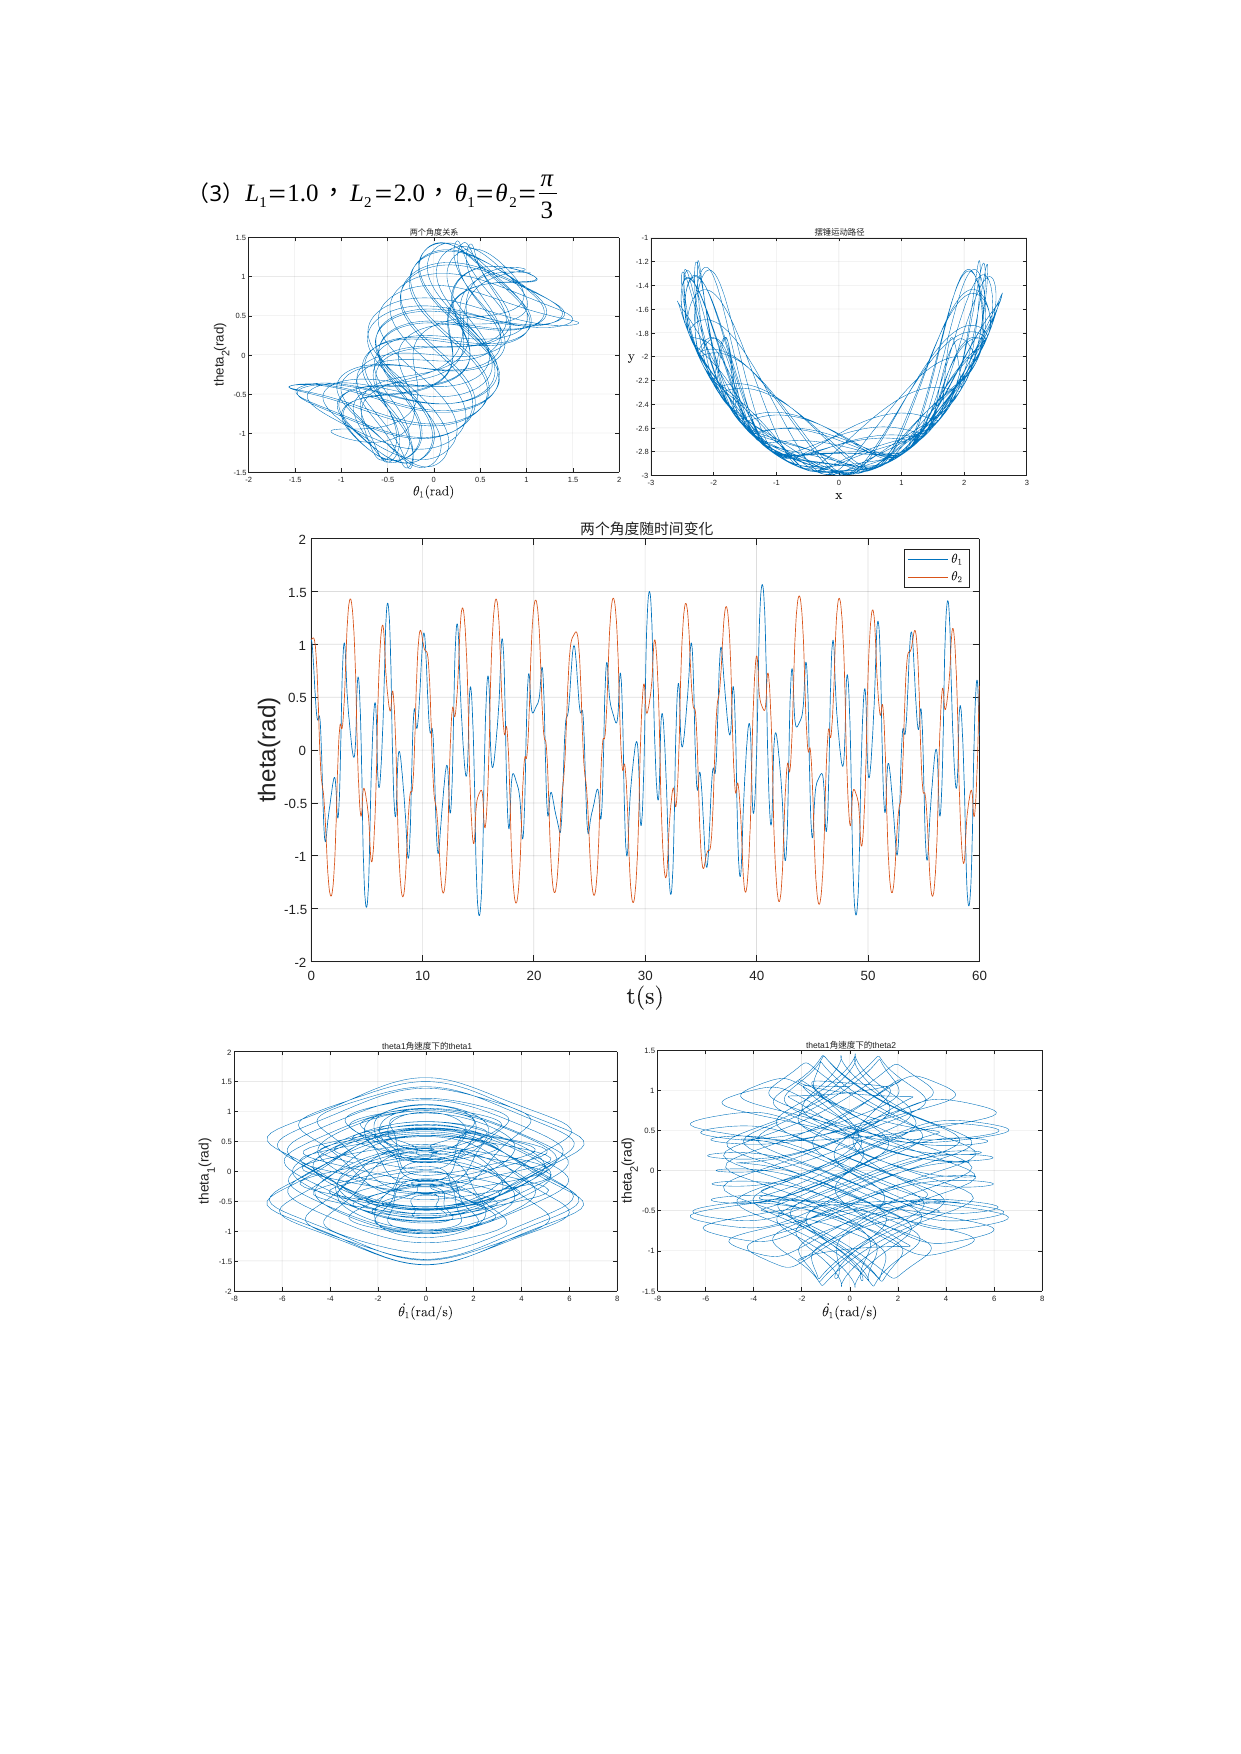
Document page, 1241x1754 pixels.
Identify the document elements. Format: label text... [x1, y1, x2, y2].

text （3） [187, 162, 1053, 227]
